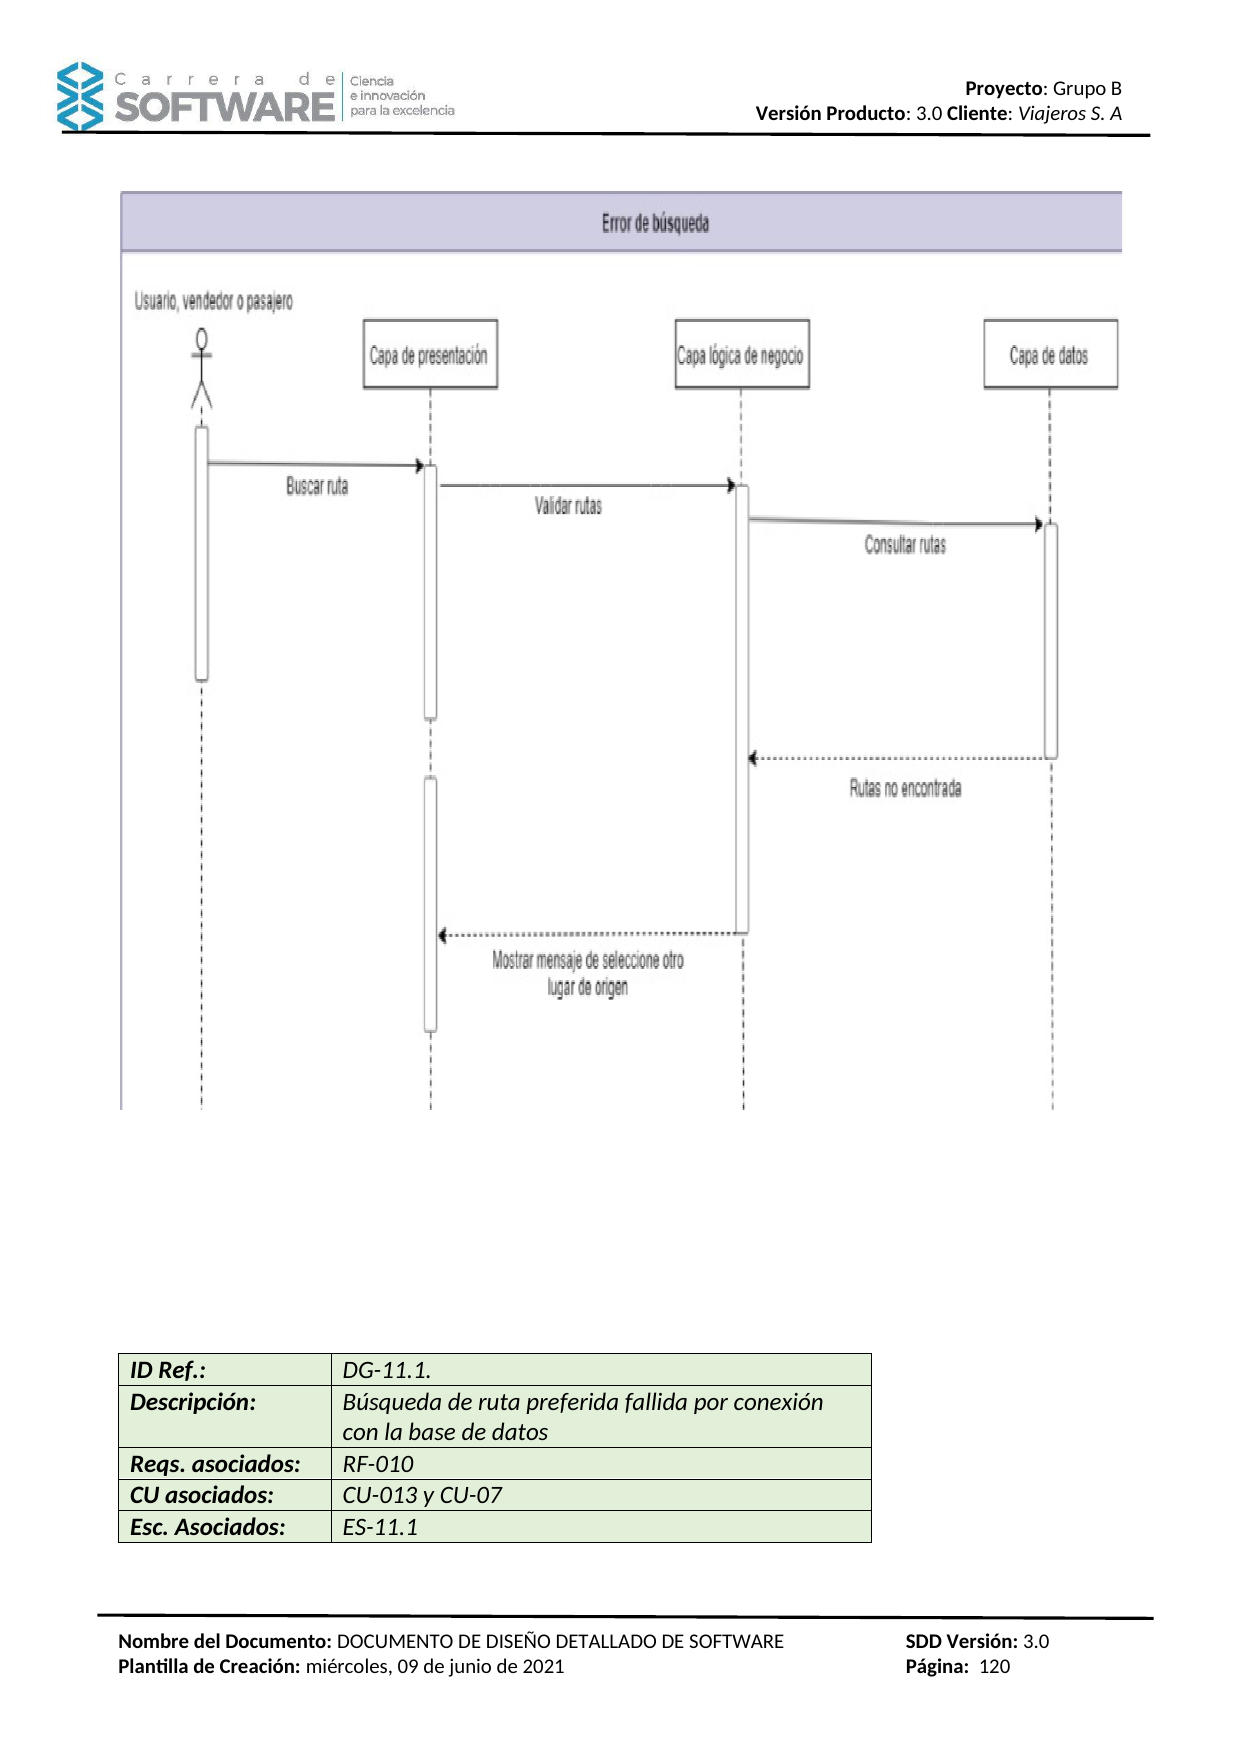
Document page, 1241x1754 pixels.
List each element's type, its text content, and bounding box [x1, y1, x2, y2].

picture [118, 190, 1123, 1110]
table_cell Descripción: [119, 1386, 331, 1447]
picture [46, 46, 461, 154]
table_cell CU asociados: [119, 1480, 331, 1510]
table_cell RF-010 [332, 1448, 871, 1478]
table_cell CU-013 y CU-07 [332, 1480, 871, 1510]
table_cell Reqs. asociados: [119, 1448, 331, 1478]
table_cell Esc. Asociados: [119, 1511, 331, 1542]
table_cell ES-11.1 [332, 1511, 871, 1542]
table_header ID Ref.: [119, 1354, 331, 1385]
table_cell Búsqueda de ruta preferida fallida por conexión con la base de datos [332, 1386, 871, 1447]
table_header DG-11.1. [332, 1354, 871, 1385]
